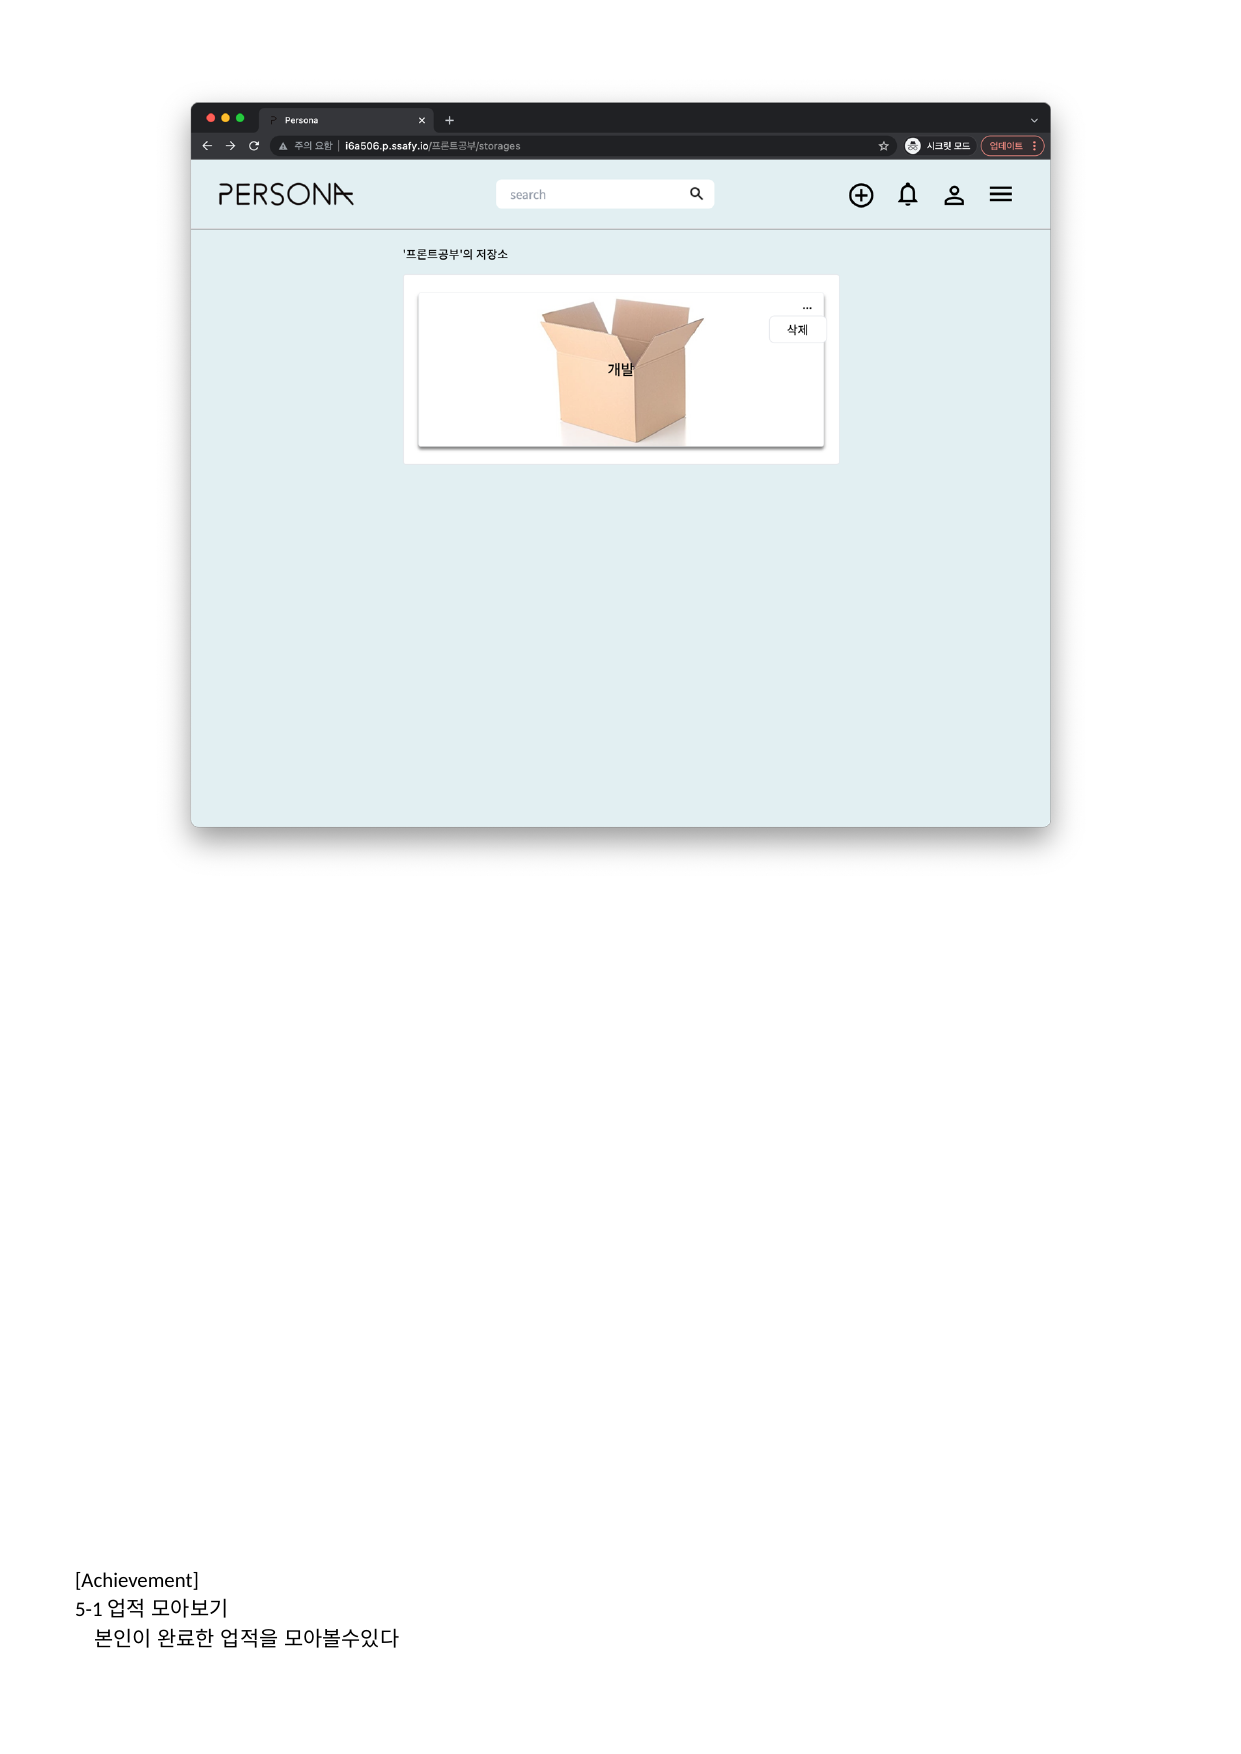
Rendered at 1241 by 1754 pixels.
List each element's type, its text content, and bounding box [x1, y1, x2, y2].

text 5-1 업적 모아보기 [75, 1592, 1165, 1623]
picture [150, 75, 1091, 881]
text [Achievement] [75, 1567, 1165, 1592]
text 본인이 완료한 업적을 모아볼수있다 [75, 1623, 1165, 1653]
